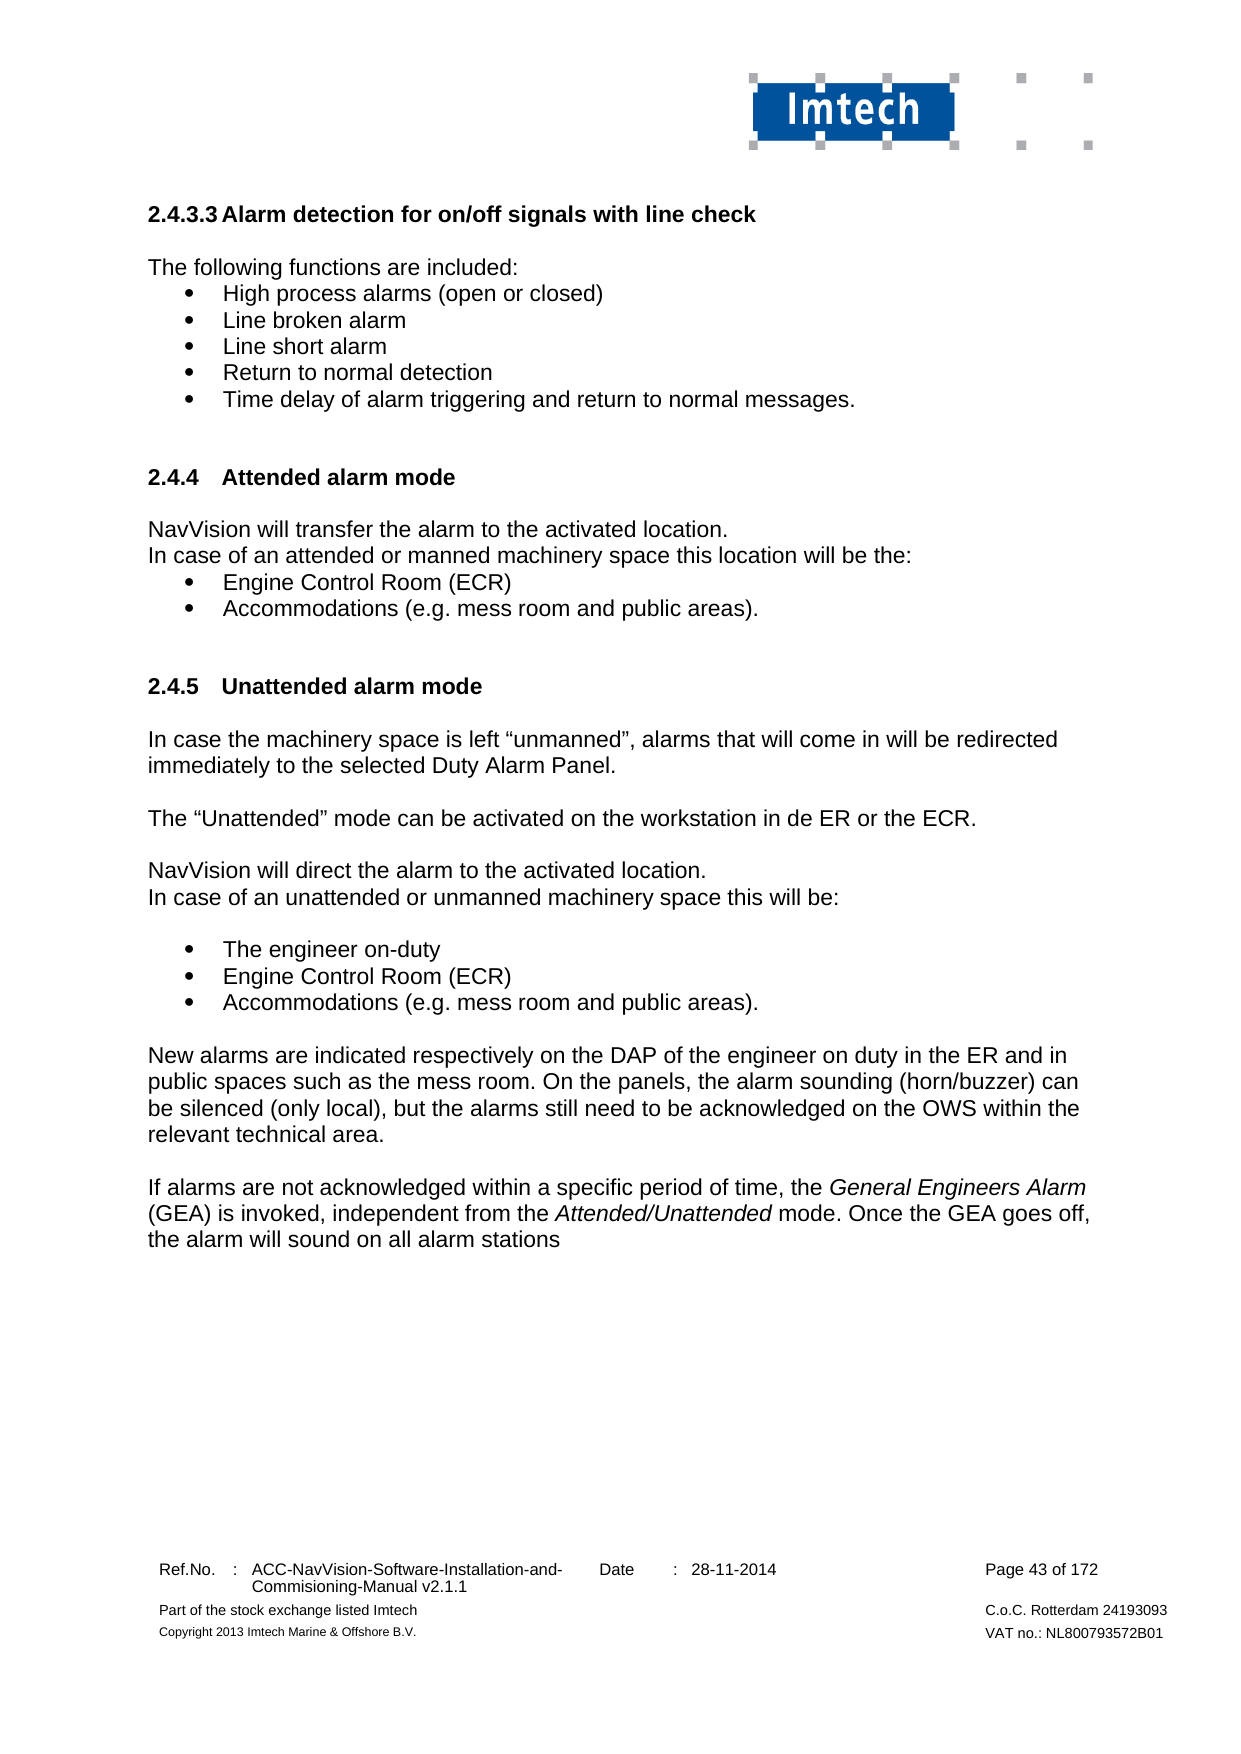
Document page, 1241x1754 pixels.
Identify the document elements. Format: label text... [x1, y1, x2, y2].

list High process alarms (open or closed) [185, 280, 1093, 307]
text If alarms are not acknowledged within a specific period of time, the General Engineers Alarm (GEA) is invoked, independent from the Attended/Unattended mode. Once the GEA goes off, the alarm will sound on all alarm stations [148, 1174, 1093, 1253]
list Accommodations (e.g. mess room and public areas). [185, 989, 1093, 1016]
text In case the machinery space is left “unmanned”, alarms that will come in will be redirected immediately to the selected Duty Alarm Panel. [148, 726, 1093, 778]
text In case of an unattended or unmanned machinery space this will be: [148, 884, 1093, 910]
text The “Unattended” mode can be activated on the workstation in de ER or the ECR. [148, 805, 1093, 831]
list Line broken alarm [185, 307, 1093, 333]
list Engine Control Room (ECR) [185, 569, 1093, 595]
list The engineer on-duty [185, 936, 1093, 963]
subtitle Alarm detection for on/off signals with line check [148, 201, 1093, 228]
text NavVision will transfer the alarm to the activated location. [148, 516, 1093, 542]
list Accommodations (e.g. mess room and public areas). [185, 595, 1093, 622]
text NavVision will direct the alarm to the activated location. [148, 857, 1093, 884]
subtitle Attended alarm mode [148, 463, 1093, 490]
list Return to normal detection [185, 359, 1093, 386]
text New alarms are indicated respectively on the DAP of the engineer on duty in the ER and in public spaces such as the mess room. On the panels, the alarm sounding (horn/buzzer) can be silenced (only local), but the alarms still need to be acknowledged on the OWS within the relevant technical area. [148, 1042, 1093, 1147]
text The following functions are included: [148, 254, 1093, 280]
subtitle Unattended alarm mode [148, 673, 1093, 699]
text In case of an attended or manned machinery space this location will be the: [148, 542, 1093, 569]
picture [748, 73, 1093, 150]
list Line short alarm [185, 333, 1093, 359]
list Time delay of alarm triggering and return to normal messages. [185, 386, 1093, 412]
list Engine Control Room (ECR) [185, 963, 1093, 989]
